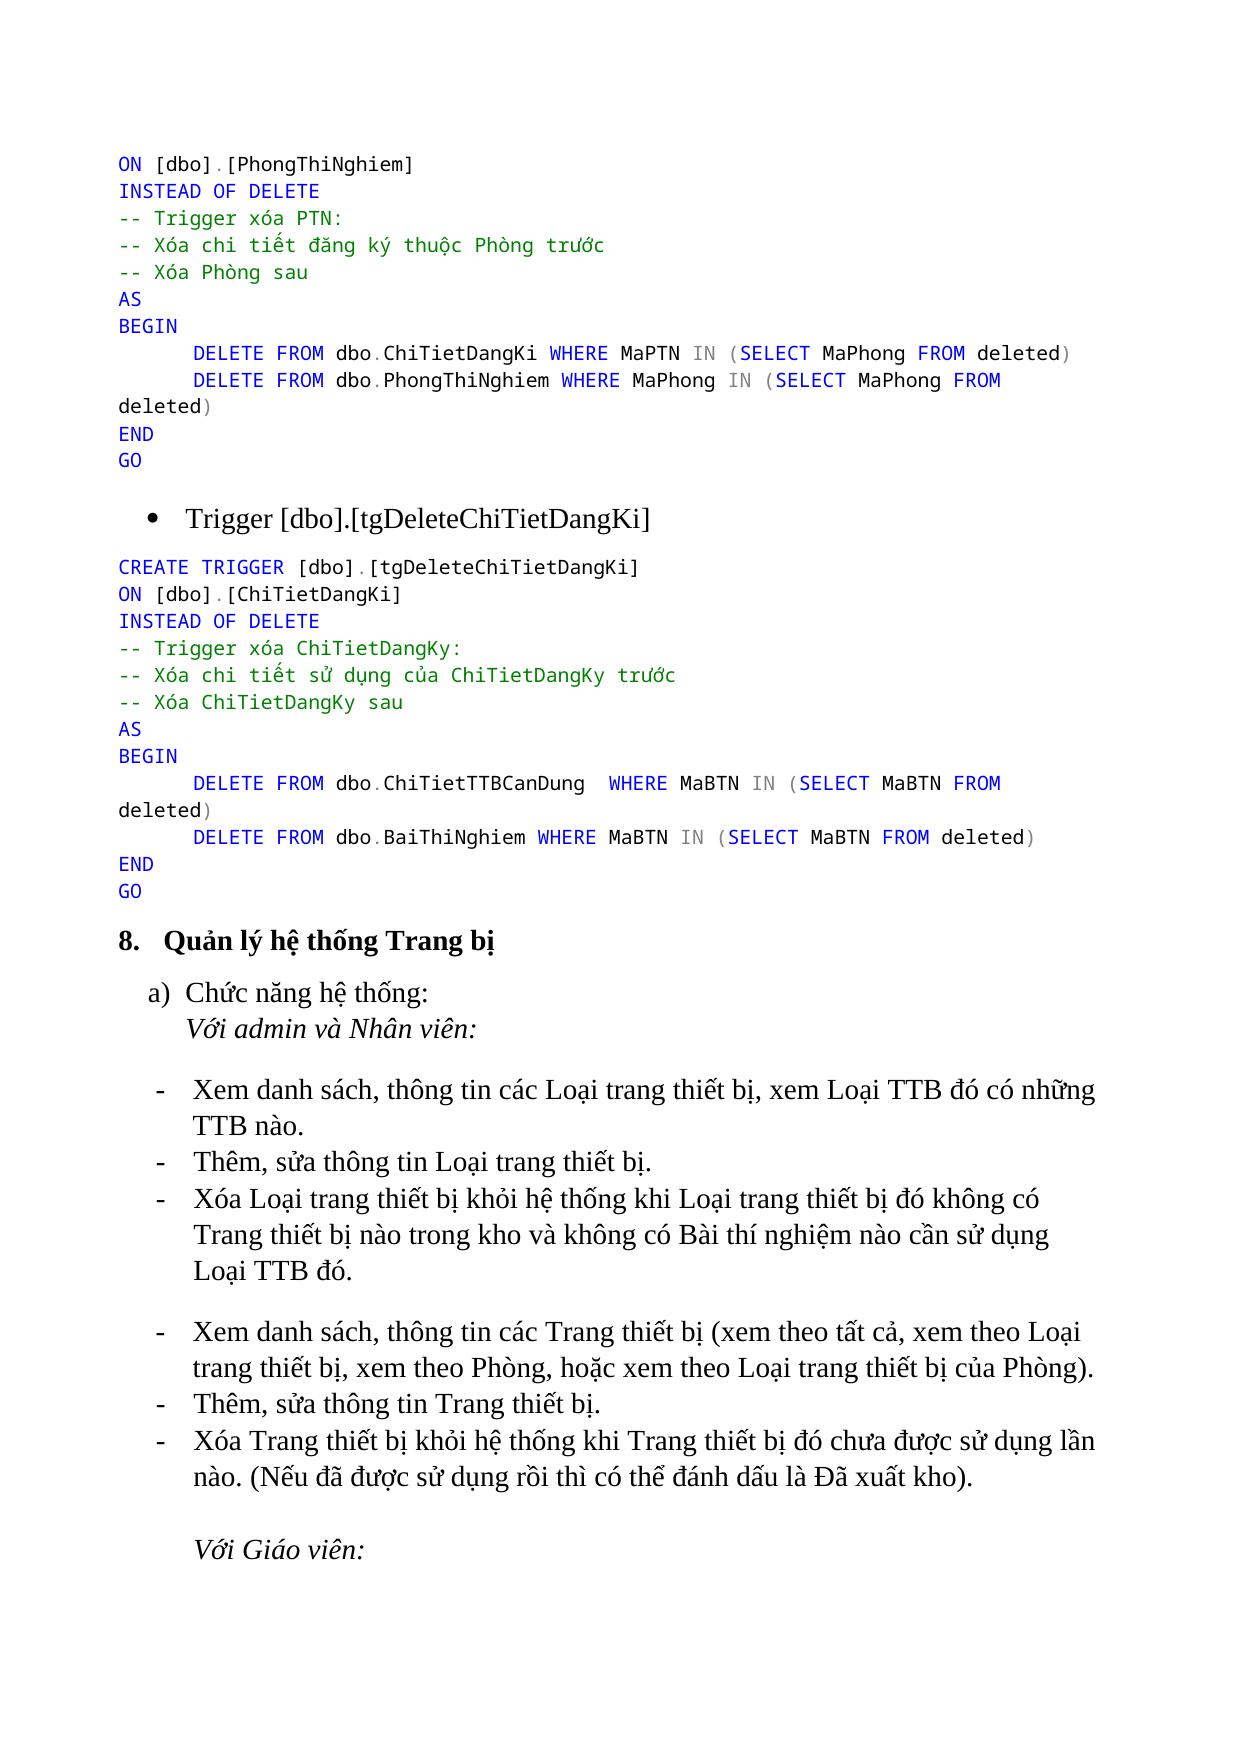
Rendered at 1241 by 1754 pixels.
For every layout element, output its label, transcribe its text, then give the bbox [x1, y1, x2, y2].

text DELETE FROM dbo.BaiThiNghiem WHERE MaBTN IN (SELECT MaBTN FROM deleted) [118, 823, 1107, 850]
list Thêm, sửa thông tin Loại trang thiết bị. [156, 1144, 1107, 1178]
list Trigger [dbo].[tgDeleteChiTietDangKi] [148, 501, 1107, 534]
list Chức năng hệ thống: [148, 975, 1107, 1008]
text -- Xóa chi tiết sử dụng của ChiTietDangKy trước [118, 662, 1107, 688]
text -- Xóa Phòng sau [118, 258, 1107, 285]
text END [118, 420, 1107, 447]
list Thêm, sửa thông tin Trang thiết bị. [156, 1386, 1107, 1420]
text AS [118, 285, 1107, 312]
text INSTEAD OF DELETE [118, 608, 1107, 634]
text -- Xóa chi tiết đăng ký thuộc Phòng trước [118, 231, 1107, 258]
text ON [dbo].[PhongThiNghiem] [118, 150, 1107, 177]
list Với Giáo viên: [193, 1532, 1107, 1566]
list Xem danh sách, thông tin các Loại trang thiết bị, xem Loại TTB đó có những TTB nào. [155, 1072, 1107, 1142]
text GO [118, 447, 1107, 474]
text DELETE FROM dbo.PhongThiNghiem WHERE MaPhong IN (SELECT MaPhong FROM deleted) [118, 366, 1107, 420]
text -- Trigger xóa PTN: [118, 204, 1107, 231]
text INSTEAD OF DELETE [118, 177, 1107, 204]
text CREATE TRIGGER [dbo].[tgDeleteChiTietDangKi] [118, 554, 1107, 581]
text BEGIN [118, 742, 1107, 769]
list Xóa Loại trang thiết bị khỏi hệ thống khi Loại trang thiết bị đó không có Trang thiết bị nào trong kho và không có Bài thí nghiệm nào cần sử dụng Loại TTB đó. [156, 1181, 1107, 1287]
list Xóa Trang thiết bị khỏi hệ thống khi Trang thiết bị đó chưa được sử dụng lần nào. (Nếu đã được sử dụng rồi thì có thể đánh dấu là Đã xuất kho). [156, 1423, 1107, 1492]
text GO [118, 877, 1107, 904]
text BEGIN [118, 312, 1107, 339]
list Với admin và Nhân viên: [185, 1011, 1107, 1045]
text AS [118, 716, 1107, 742]
text DELETE FROM dbo.ChiTietDangKi WHERE MaPTN IN (SELECT MaPhong FROM deleted) [118, 339, 1107, 366]
list Quản lý hệ thống Trang bị [118, 923, 1107, 957]
text ON [dbo].[ChiTietDangKi] [118, 581, 1107, 608]
text -- Xóa ChiTietDangKy sau [118, 688, 1107, 716]
text DELETE FROM dbo.ChiTietTTBCanDung WHERE MaBTN IN (SELECT MaBTN FROM deleted) [118, 769, 1107, 823]
text -- Trigger xóa ChiTietDangKy: [118, 634, 1107, 662]
text END [118, 850, 1107, 877]
